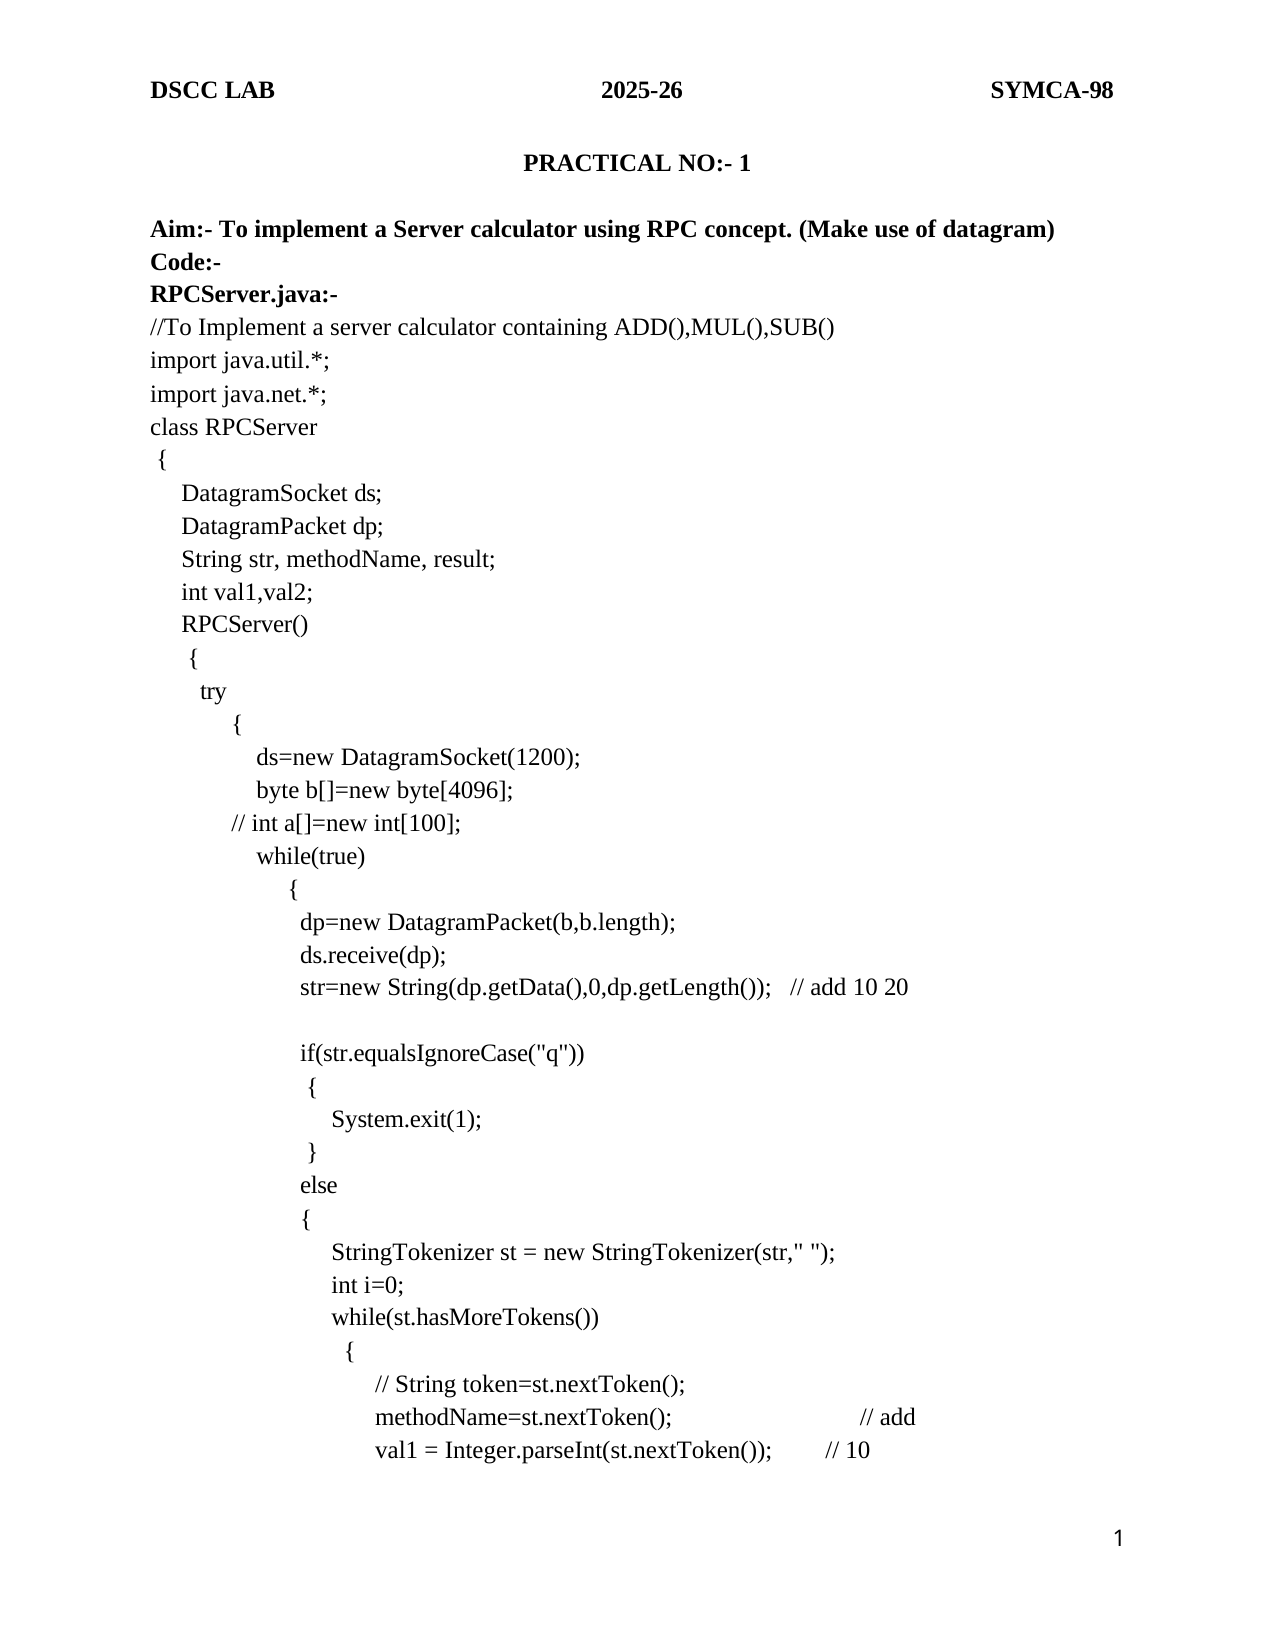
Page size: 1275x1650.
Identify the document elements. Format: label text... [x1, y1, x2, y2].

text DatagramSocket ds; [181, 478, 385, 506]
text { [300, 1204, 1127, 1233]
text System.exit(1); [331, 1104, 1127, 1133]
text if(str.equalsIgnoreCase("q")) [300, 1038, 1127, 1067]
text ds=new DatagramSocket(1200); byte b[]=new byte[4096]; [256, 742, 581, 804]
text import java.net.*; class RPCServer [150, 379, 328, 440]
text String str, methodName, result; int val1,val2; [181, 544, 516, 606]
text { [231, 709, 1127, 738]
text { [156, 445, 1127, 473]
text RPCServer.java:- [150, 280, 1127, 308]
text RPCServer() [181, 610, 1127, 639]
text DatagramPacket dp; [181, 511, 385, 540]
text StringTokenizer st = new StringTokenizer(str," "); int i=0; [331, 1237, 847, 1299]
text //To Implement a server calculator containing ADD(),MUL(),SUB() import java.util.*; [150, 312, 847, 374]
text try [200, 676, 1127, 705]
text else [300, 1171, 1127, 1199]
text } [306, 1137, 1127, 1166]
subtitle Aim:- To implement a Server calculator using RPC concept. (Make use of datagram) Code:- [150, 214, 1055, 276]
text str=new String(dp.getData(),0,dp.getLength()); // add 10 20 [300, 973, 1127, 1001]
text { [187, 643, 1127, 672]
text { [287, 874, 1127, 903]
text { [344, 1336, 1127, 1365]
text while(st.hasMoreTokens()) [331, 1303, 1127, 1332]
text dp=new DatagramPacket(b,b.length); ds.receive(dp); [300, 907, 676, 968]
subtitle PRACTICAL NO:- 1 [148, 148, 1127, 177]
text // String token=st.nextToken(); methodName=st.nextToken(); // add val1 = Integer.parseInt(st.nextToken()); // 10 [375, 1369, 957, 1464]
text { [306, 1072, 1127, 1100]
text // int a[]=new int[100]; while(true) [231, 808, 516, 870]
